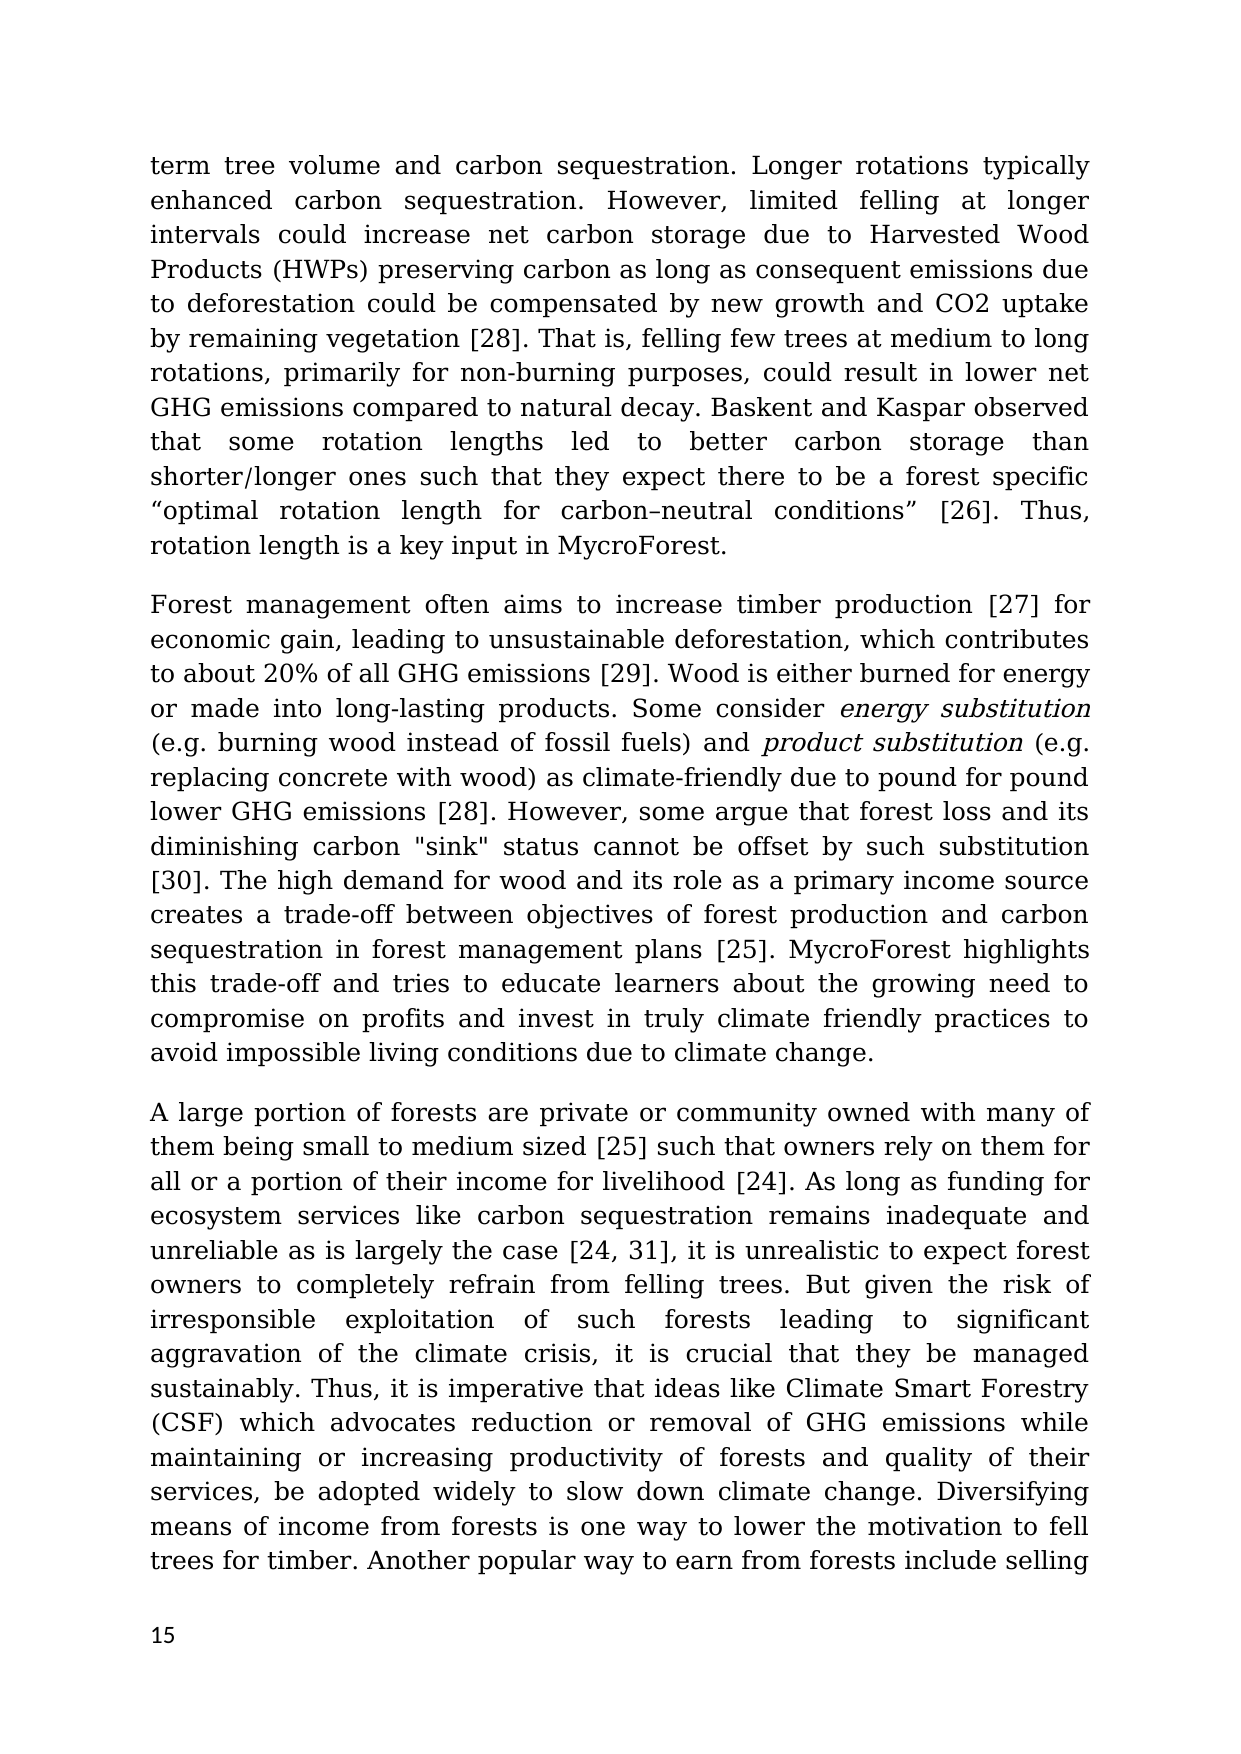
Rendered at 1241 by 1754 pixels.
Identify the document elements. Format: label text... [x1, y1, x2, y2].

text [150, 150, 1090, 559]
text Forest management often aims to increase timber production [27] for economic gain, leading to unsustainable deforestation, which contributes to about 20% of all GHG emissions [29]. Wood is either burned for energy or made into long-lasting products. Some consider energy substitution (e.g. burning wood instead of fossil fuels) and product substitution (e.g. replacing concrete with wood) as climate-friendly due to pound for pound lower GHG emissions [28]. However, some argue that forest loss and its diminishing carbon "sink" status cannot be offset by such substitution [30]. The high demand for wood and its role as a primary income source creates a trade-off between objectives of forest production and carbon sequestration in forest management plans [25]. MycroForest highlights this trade-off and tries to educate learners about the growing need to compromise on profits and invest in truly climate friendly practices to avoid impossible living conditions due to climate change. [150, 589, 1090, 1067]
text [150, 1096, 1090, 1575]
